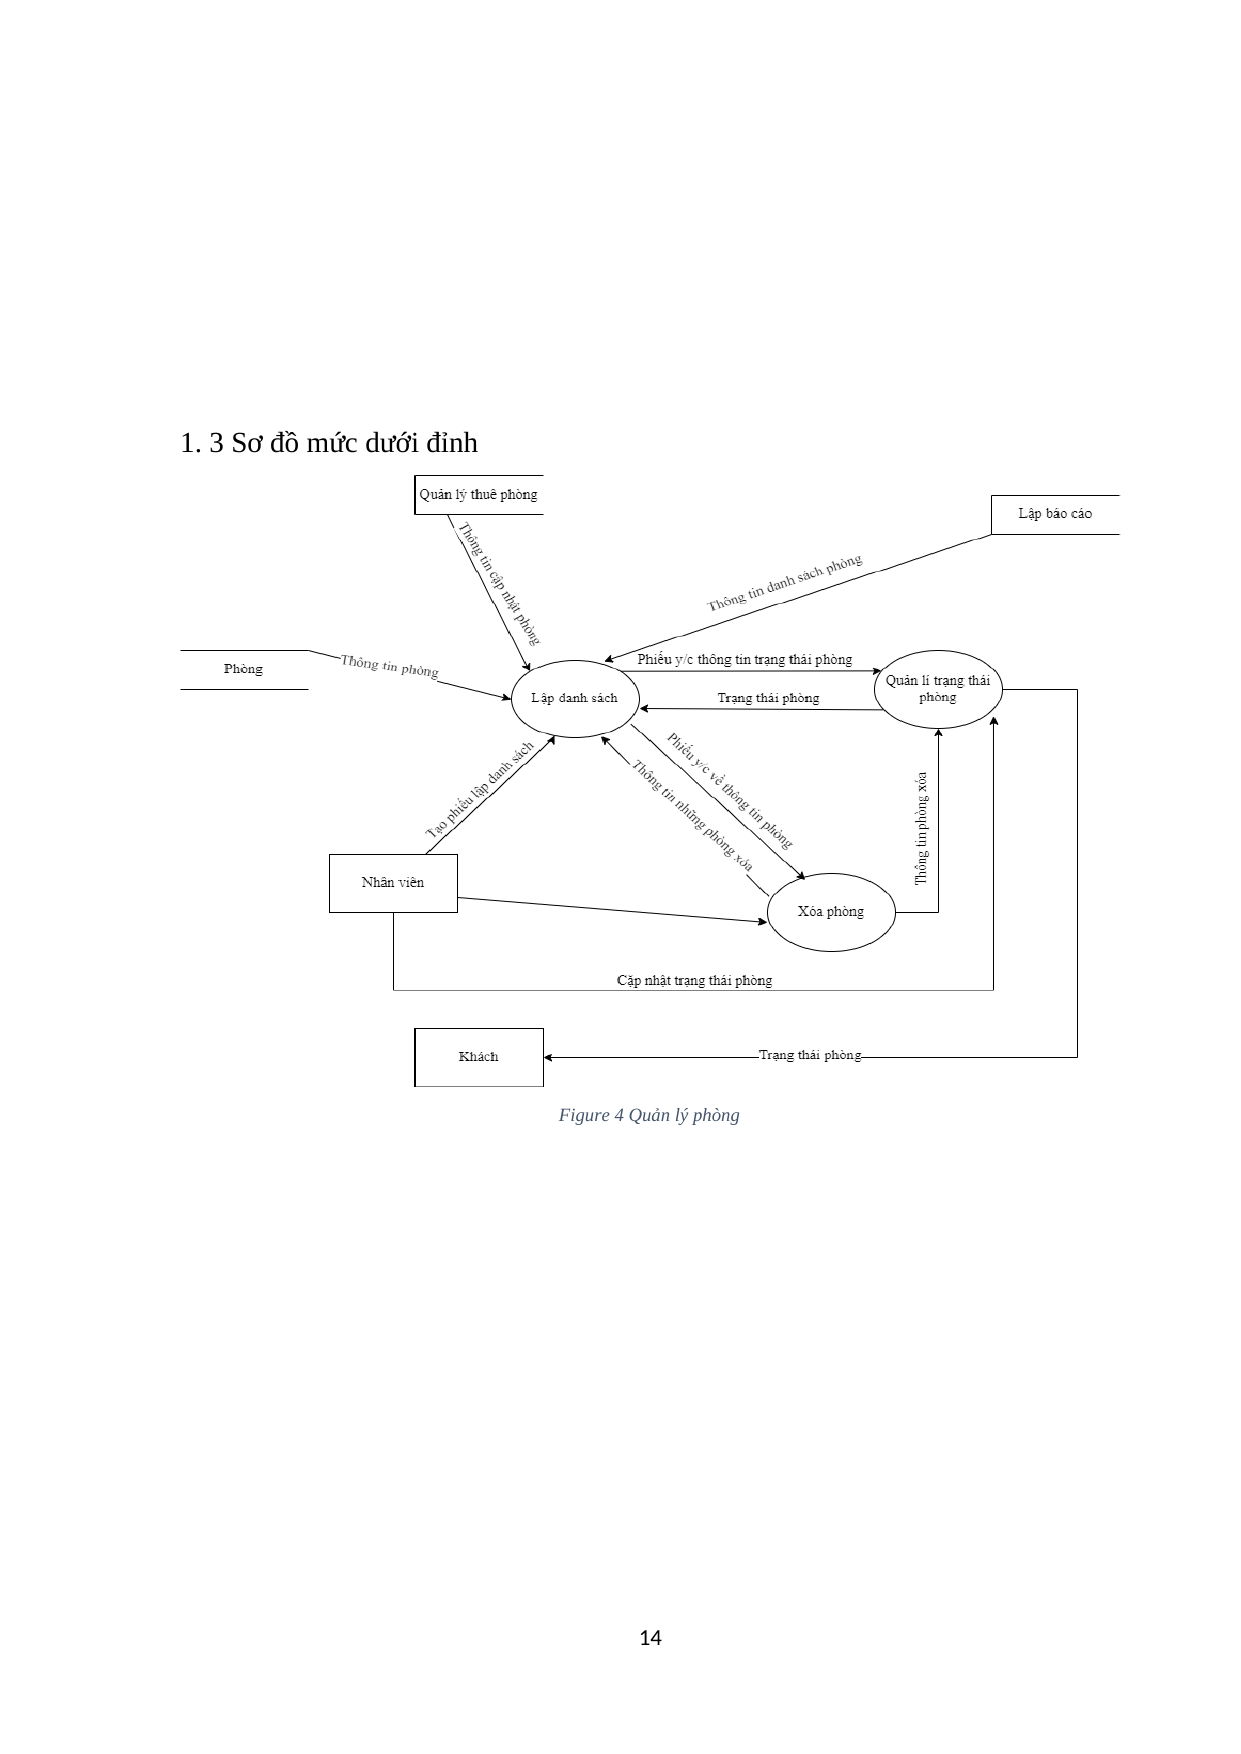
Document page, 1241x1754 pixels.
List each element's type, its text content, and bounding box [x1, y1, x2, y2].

picture [180, 475, 1121, 1087]
list 3 Sơ đồ mức dưới đỉnh [180, 425, 1120, 459]
